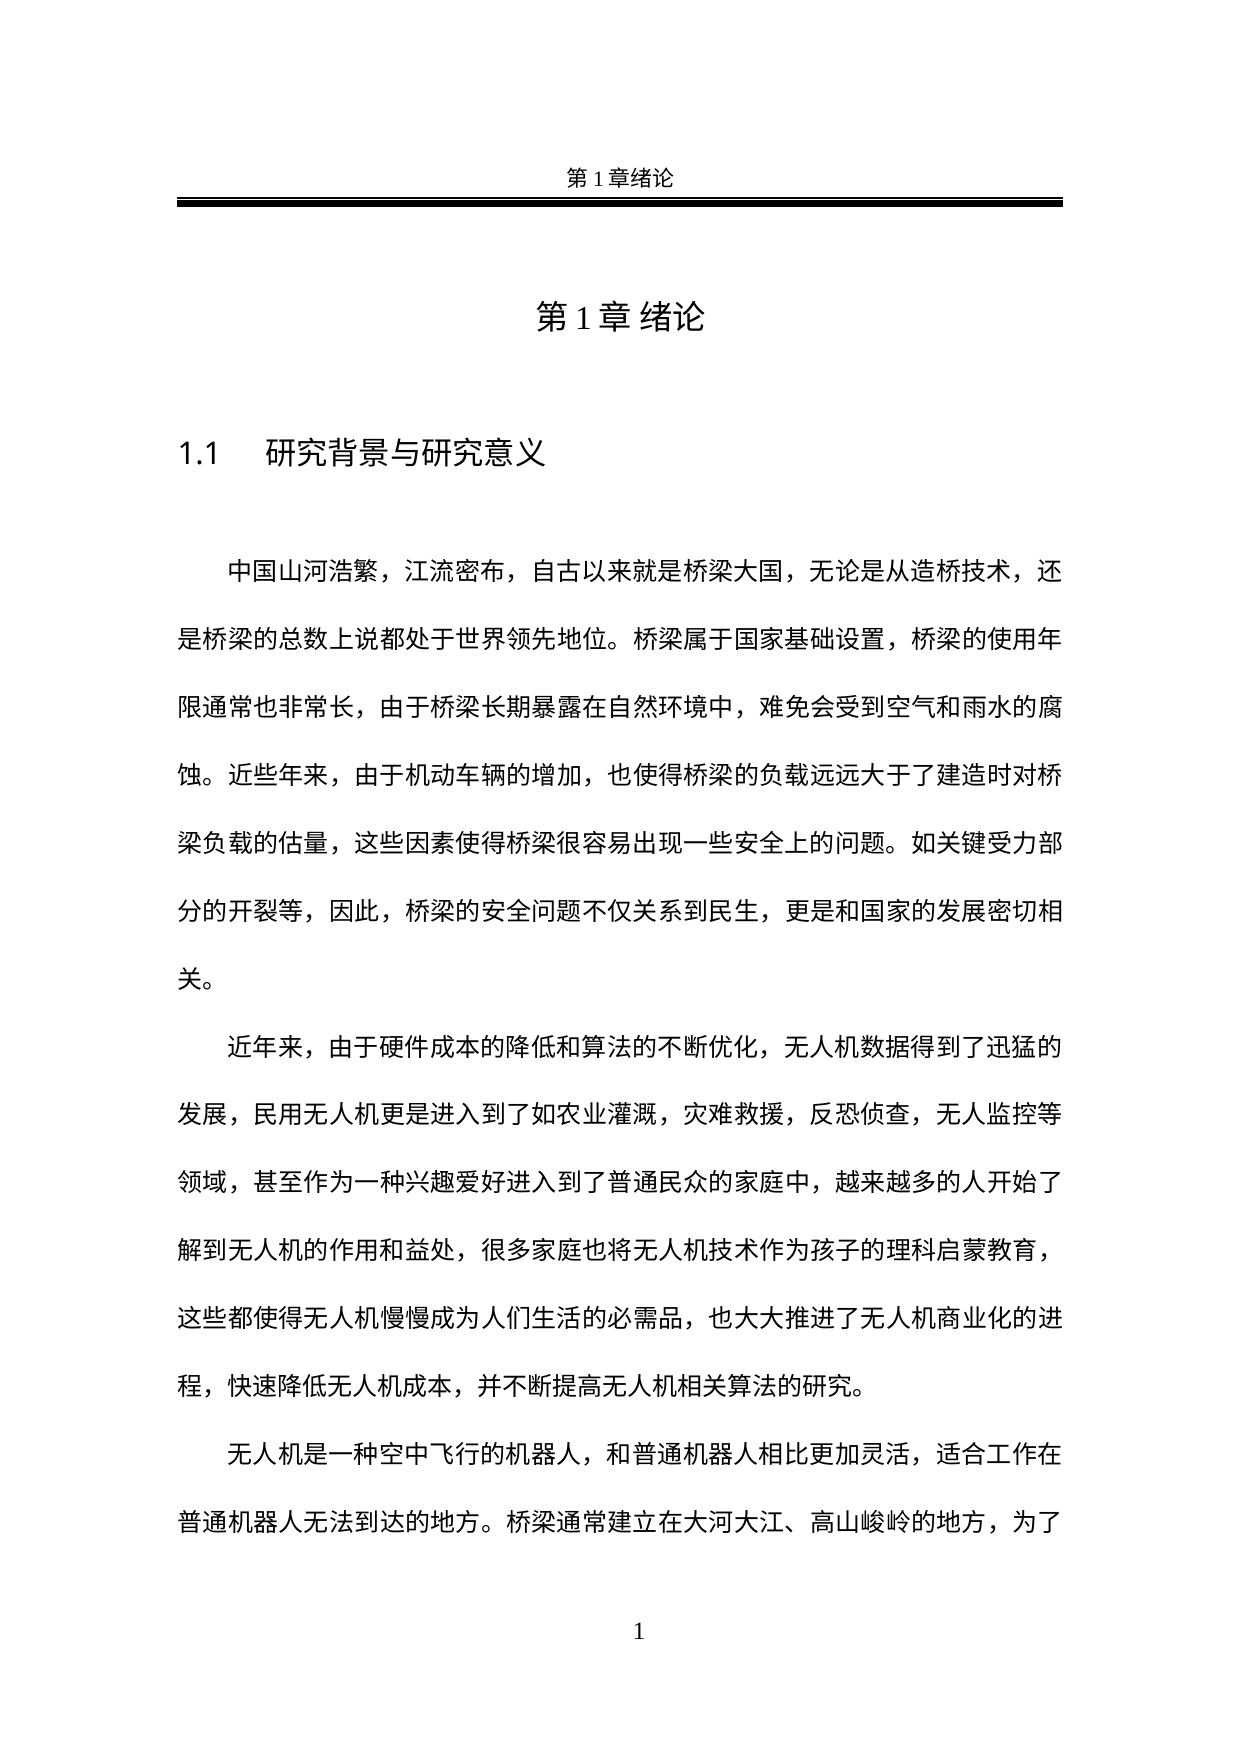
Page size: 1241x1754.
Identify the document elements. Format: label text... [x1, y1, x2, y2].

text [177, 1419, 1063, 1554]
subtitle 1.1 研究背景与研究意义 [177, 417, 1063, 485]
text 近年来，由于硬件成本的降低和算法的不断优化，无人机数据得到了迅猛的发展，民用无人机更是进入到了如农业灌溉，灾难救援，反恐侦查，无人监控等领域，甚至作为一种兴趣爱好进入到了普通民众的家庭中，越来越多的人开始了解到无人机的作用和益处，很多家庭也将无人机技术作为孩子的理科启蒙教育，这些都使得无人机慢慢成为人们生活的必需品，也大大推进了无人机商业化的进程，快速降低无人机成本，并不断提高无人机相关算法的研究。 [177, 1011, 1063, 1419]
subtitle 第1章 绪论 [177, 281, 1063, 349]
text 中国山河浩繁，江流密布，自古以来就是桥梁大国，无论是从造桥技术，还是桥梁的总数上说都处于世界领先地位。桥梁属于国家基础设置，桥梁的使用年限通常也非常长，由于桥梁长期暴露在自然环境中，难免会受到空气和雨水的腐蚀。近些年来，由于机动车辆的增加，也使得桥梁的负载远远大于了建造时对桥梁负载的估量，这些因素使得桥梁很容易出现一些安全上的问题。如关键受力部分的开裂等，因此，桥梁的安全问题不仅关系到民生，更是和国家的发展密切相关。 [177, 536, 1063, 1011]
